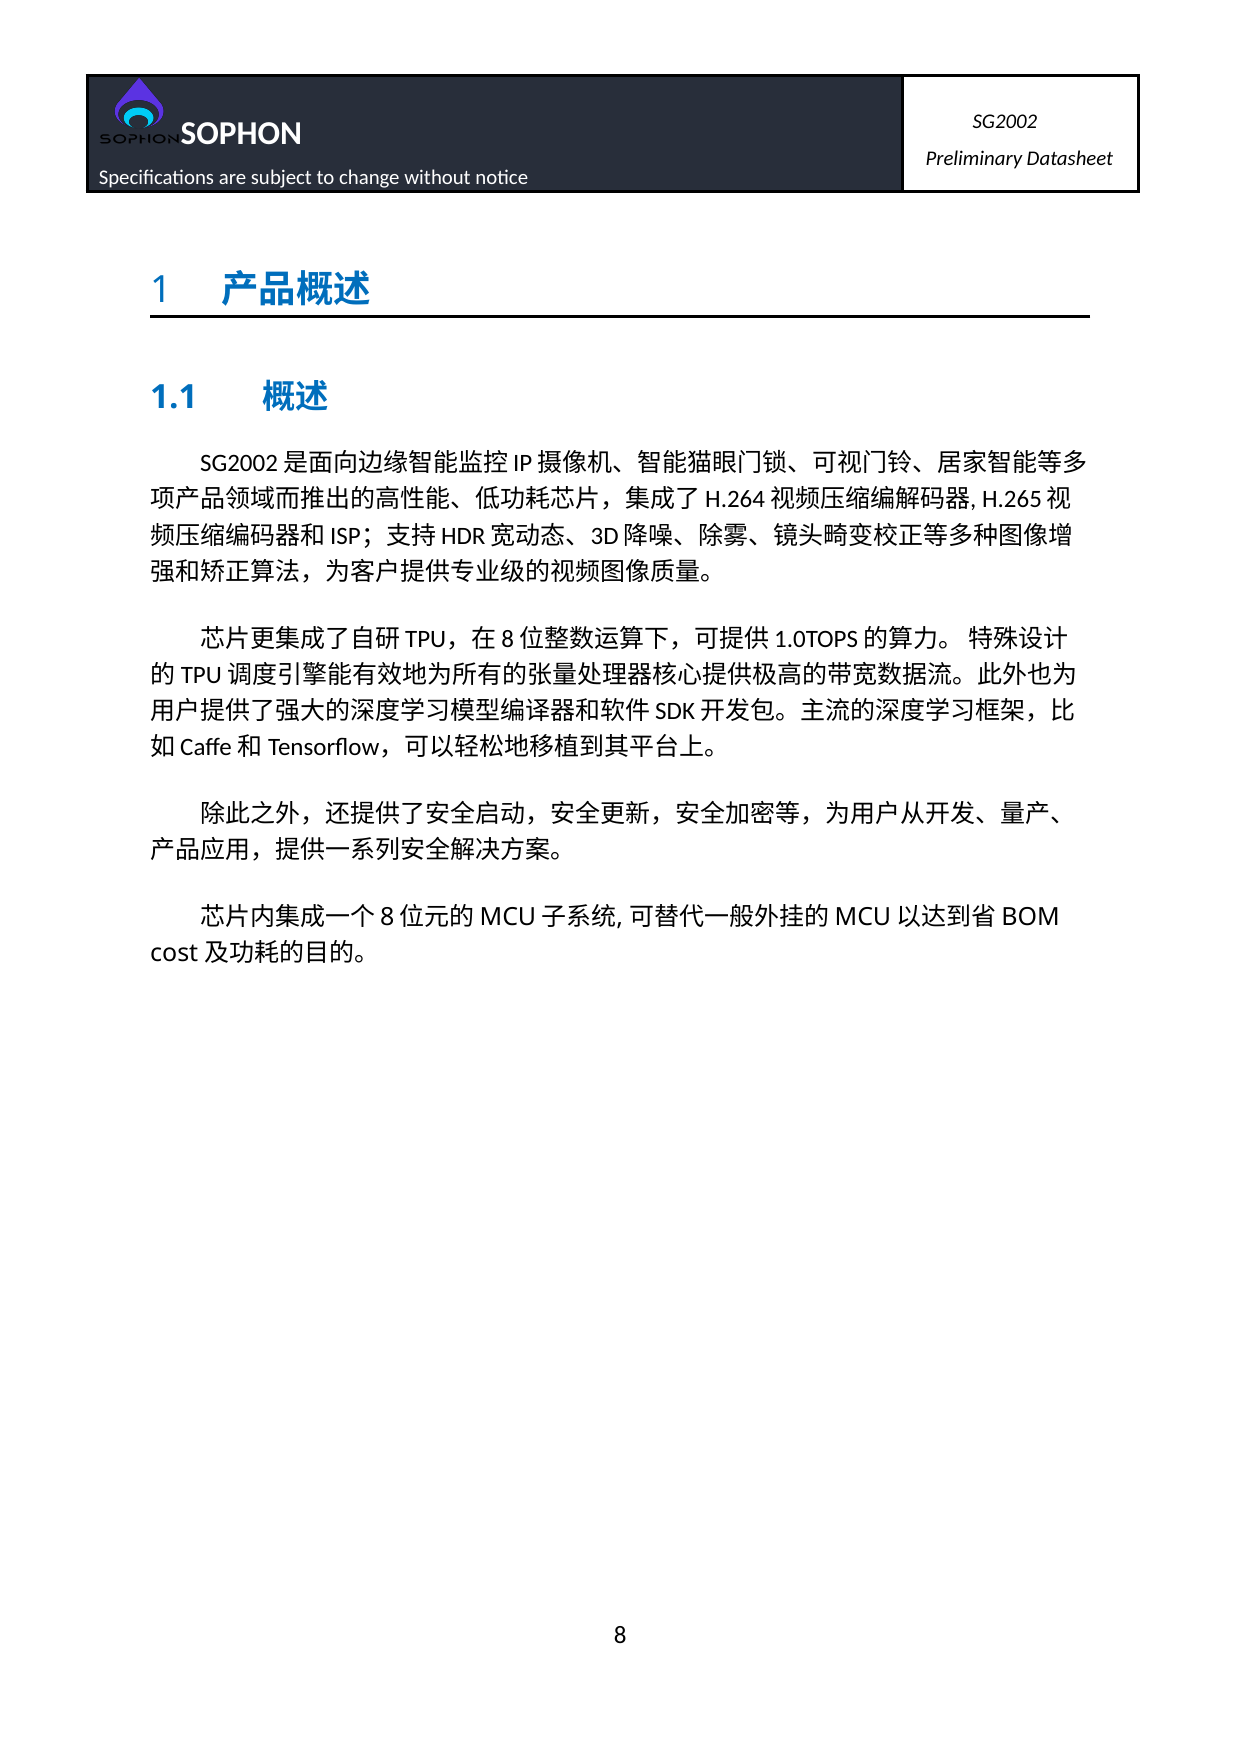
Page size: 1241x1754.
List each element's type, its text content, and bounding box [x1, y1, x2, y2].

text 芯片更集成了自研TPU，在8位整数运算下，可提供1.0TOPS的算力。 特殊设计的 TPU 调度引擎能有效地为所有的张量处理器核心提供极高的带宽数据流。此外也为用户提供了强大的深度学习模型编译器和软件SDK开发包。主流的深度学习框架，比如Caffe 和 Tensorflow，可以轻松地移植到其平台上。 [150, 618, 1090, 763]
text 除此之外，还提供了安全启动，安全更新，安全加密等，为用户从开发、量产、产品应用，提供一系列安全解决方案。 [150, 794, 1090, 866]
text SG2002是面向边缘智能监控IP摄像机、智能猫眼门锁、可视门铃、居家智能等多项产品领域而推出的高性能、低功耗芯片，集成了H.264视频压缩编解码器, H.265视频压缩编码器和ISP；支持HDR宽动态、3D降噪、除雾、镜头畸变校正等多种图像增强和矫正算法，为客户提供专业级的视频图像质量。 [150, 443, 1090, 588]
text 芯片内集成一个8位元的MCU子系统, 可替代一般外挂的MCU以达到省BOM cost 及功耗的目的。 [150, 897, 1090, 969]
subtitle 概述 [150, 369, 1090, 418]
subtitle 产品概述 [150, 259, 1090, 315]
picture [98, 77, 181, 145]
